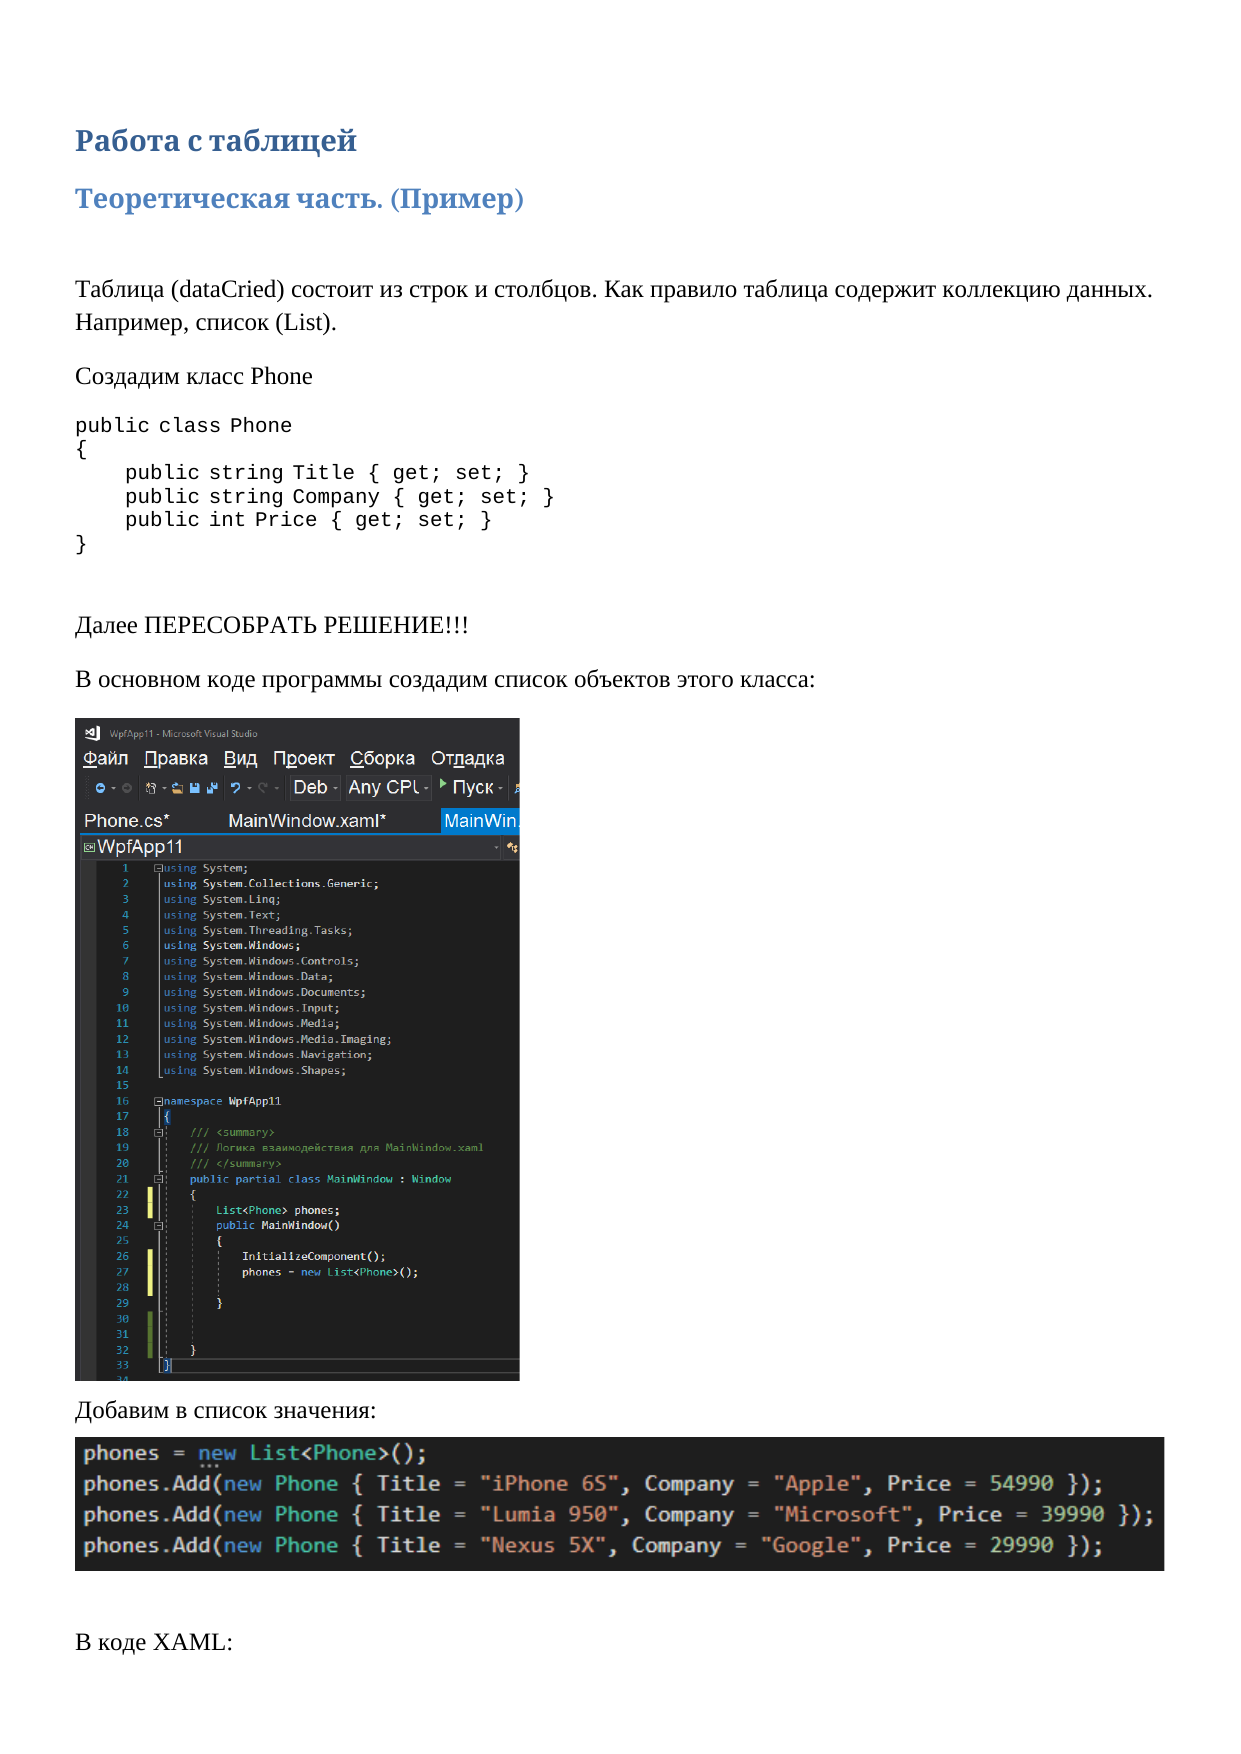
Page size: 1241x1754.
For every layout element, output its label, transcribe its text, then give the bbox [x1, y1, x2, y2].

text Далее ПЕРЕСОБРАТЬ РЕШЕНИЕ!!! [75, 610, 1165, 639]
text Таблица (dataCried) состоит из строк и столбцов. Как правило таблица содержит коллекцию данных. Например, список (List). [75, 274, 1165, 336]
text { [75, 438, 1165, 462]
subtitle Теоретическая часть. (Пример) [75, 184, 1165, 216]
text } [75, 533, 1165, 557]
picture [75, 1437, 1165, 1571]
text public string Title { get; set; } [75, 462, 1165, 486]
picture [75, 718, 520, 1381]
text public string Company { get; set; } [75, 486, 1165, 509]
text public class Phone [75, 415, 1165, 438]
text Создадим класс Phone [75, 361, 1165, 389]
subtitle Работа с таблицей [75, 125, 1165, 158]
text В основном коде программы создадим список объектов этого класса: [75, 664, 1165, 693]
text В коде XAML: [75, 1627, 1165, 1656]
text Добавим в список значения: [75, 1395, 1165, 1423]
text public int Price { get; set; } [75, 509, 1165, 533]
